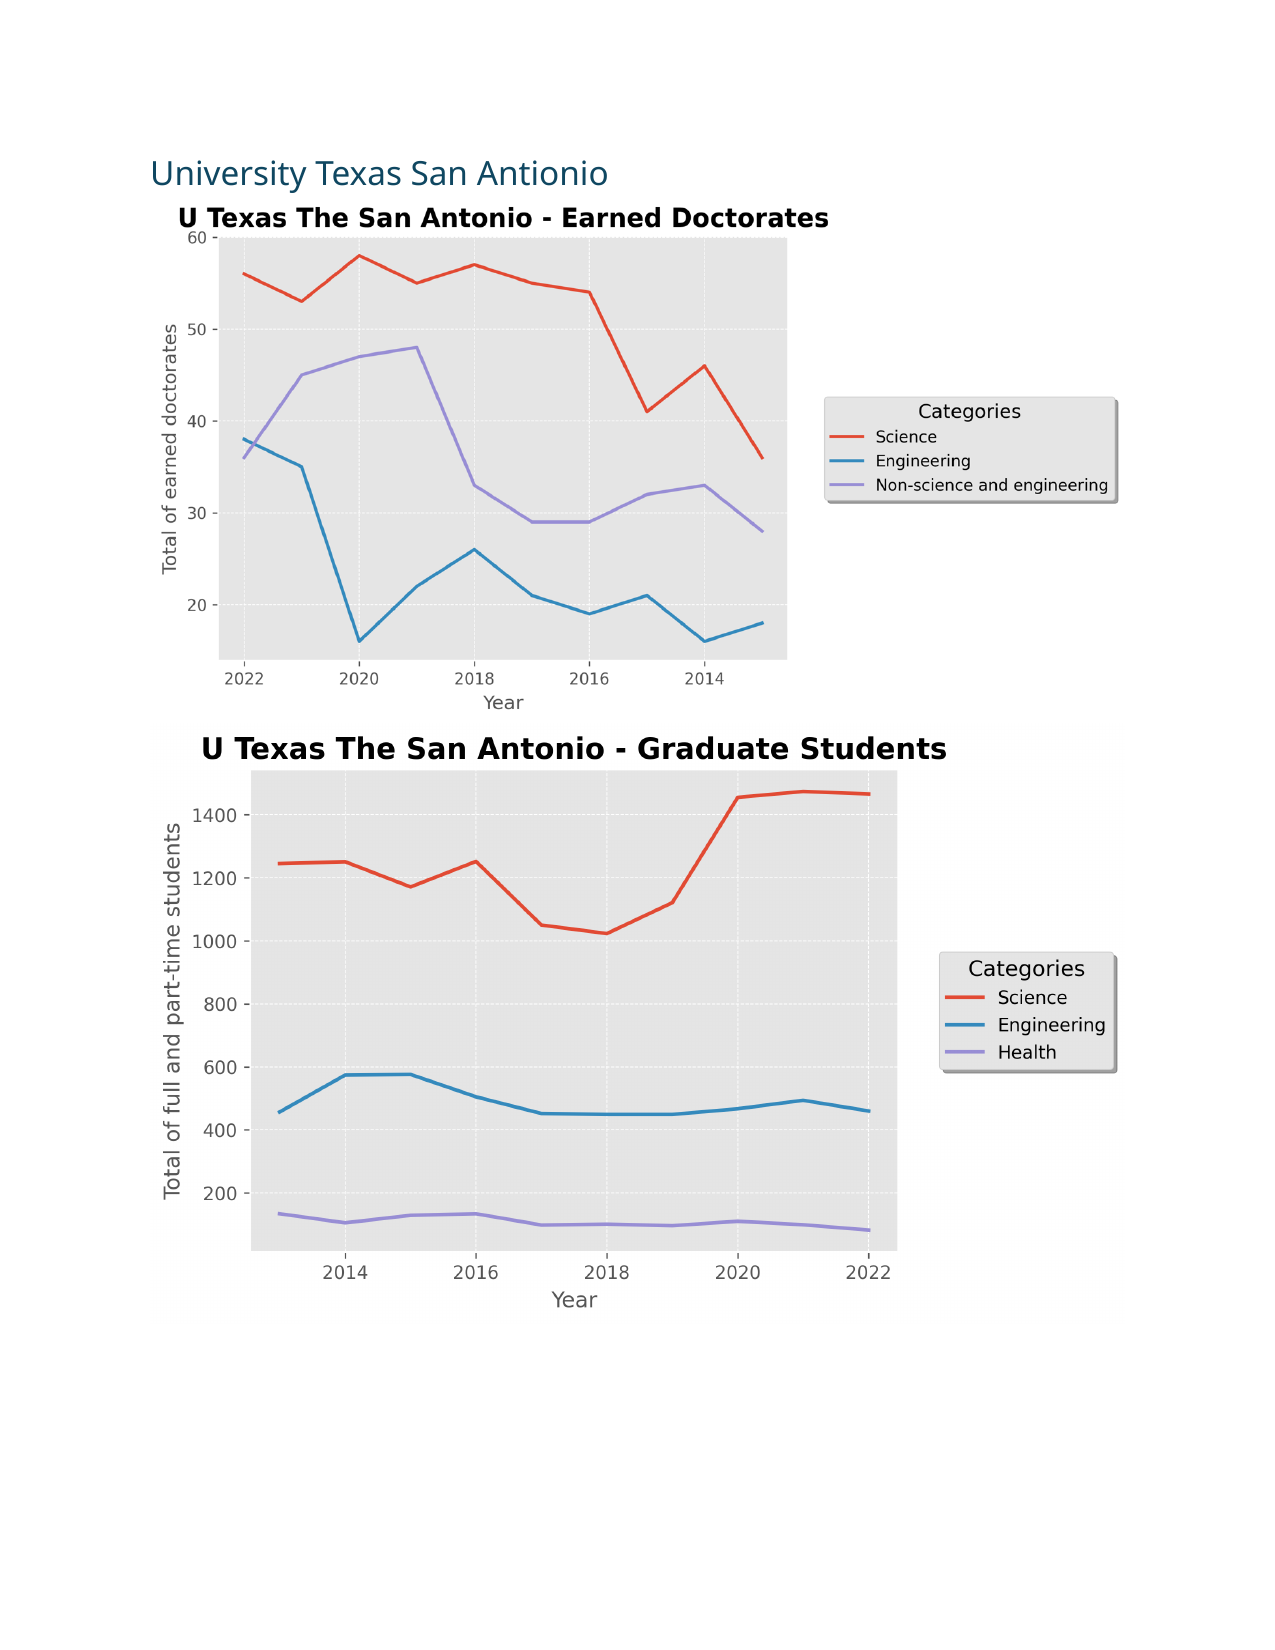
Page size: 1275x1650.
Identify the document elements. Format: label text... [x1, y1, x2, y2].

subtitle University Texas San Antionio [150, 150, 1125, 195]
picture [150, 195, 1125, 1324]
